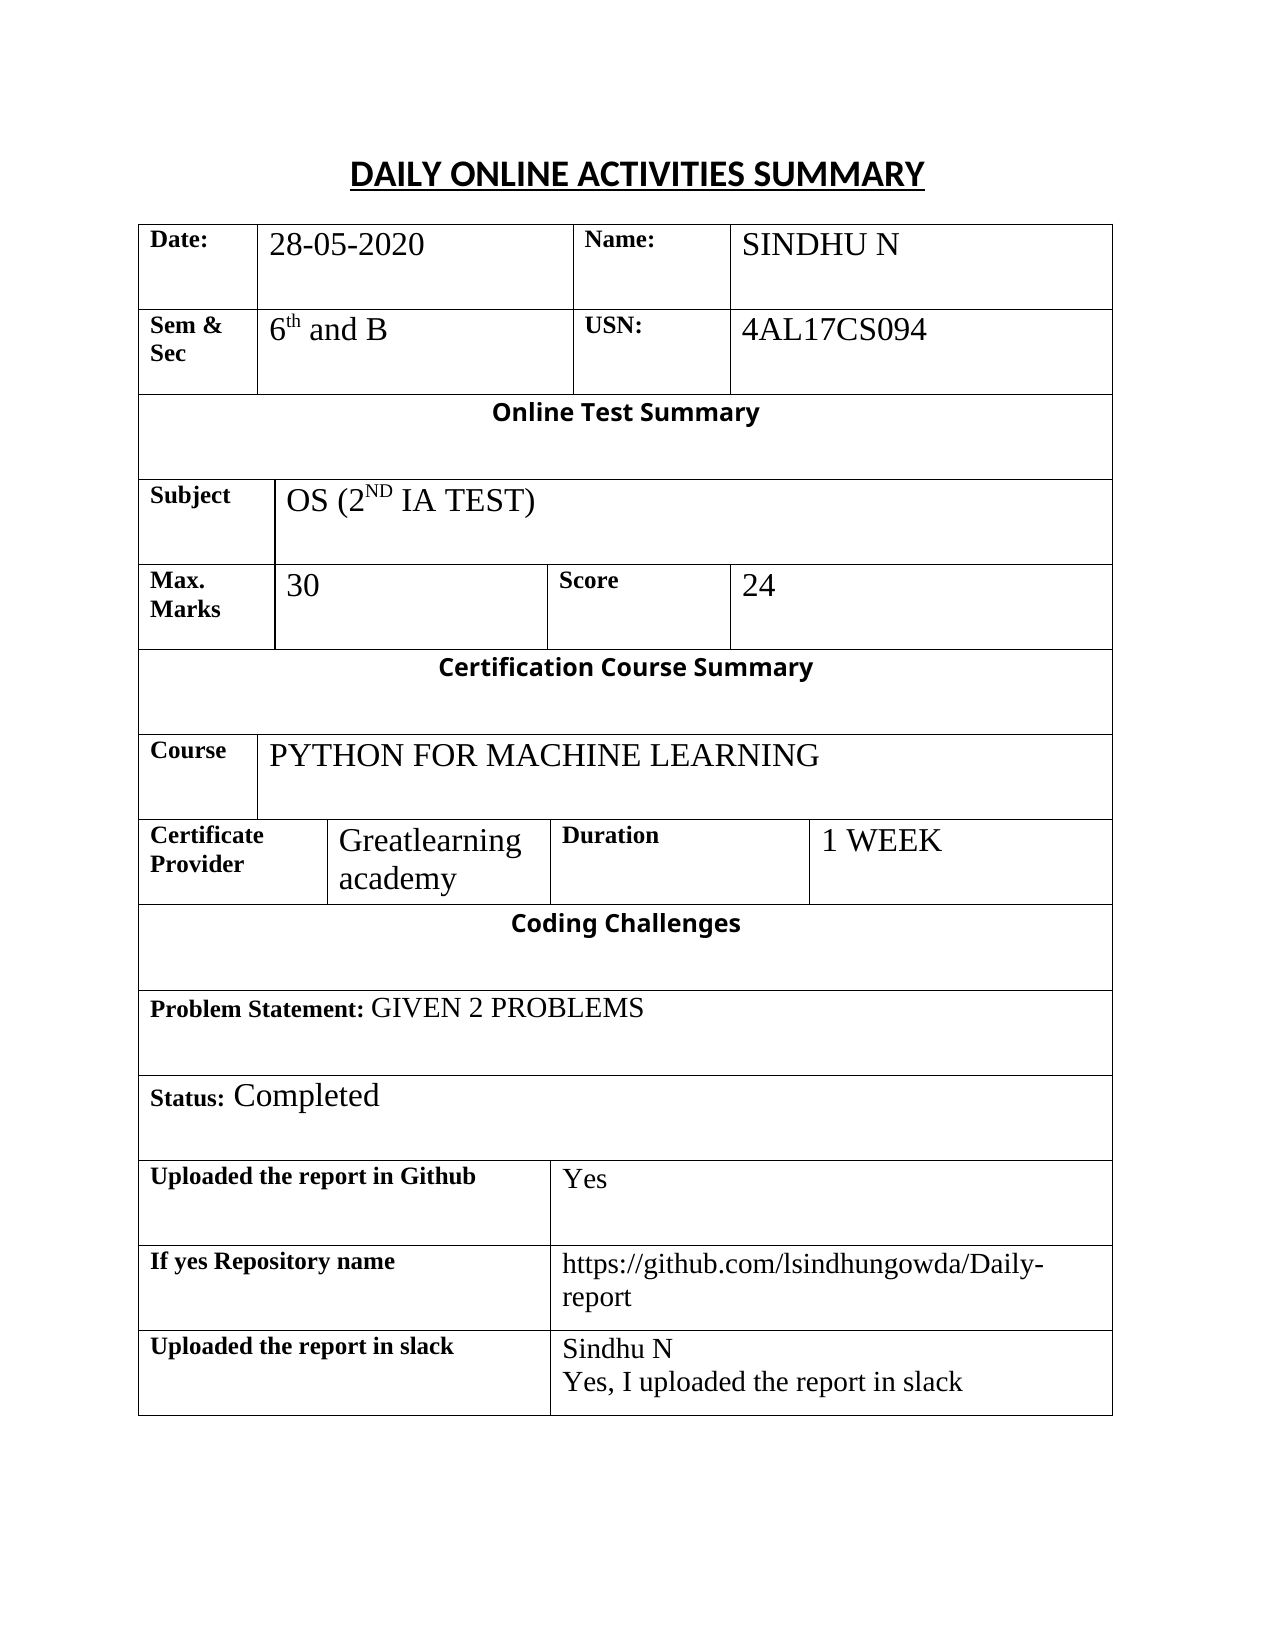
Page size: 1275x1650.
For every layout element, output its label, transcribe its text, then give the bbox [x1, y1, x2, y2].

table_cell Problem Statement: GIVEN 2 PROBLEMS [139, 991, 1112, 1074]
table_header Date: [139, 225, 257, 309]
table_cell Sindhu N Yes, I uploaded the report in slack [551, 1331, 1112, 1415]
table_cell Duration [551, 820, 809, 904]
table_cell 4AL17CS094 [731, 310, 1112, 394]
table_cell Greatlearning academy [328, 820, 550, 904]
table_header 28-05-2020 [258, 225, 573, 309]
table_cell 30 [276, 565, 547, 649]
table_cell USN: [574, 310, 730, 394]
table_header SINDHU N [731, 225, 1112, 309]
table_cell PYTHON FOR MACHINE LEARNING [258, 735, 1112, 819]
table_cell Coding Challenges [139, 905, 1112, 989]
table_cell 24 [731, 565, 1112, 649]
table_cell Online Test Summary [139, 395, 1112, 479]
table_cell 1 WEEK [810, 820, 1112, 904]
text DAILY ONLINE ACTIVITIES SUMMARY [150, 150, 1125, 196]
table_cell Yes [551, 1161, 1112, 1245]
table_cell Sem & Sec [139, 310, 257, 394]
table_cell Course [139, 735, 257, 819]
table_cell Uploaded the report in Github [139, 1161, 550, 1245]
table_header Name: [574, 225, 730, 309]
table_cell Certification Course Summary [139, 650, 1112, 734]
table_cell Certificate Provider [139, 820, 327, 904]
table_cell Max. Marks [139, 565, 274, 649]
table_cell 6th and B [258, 310, 573, 394]
table_cell If yes Repository name [139, 1246, 550, 1330]
table_cell Status: Completed [139, 1076, 1112, 1160]
table_cell OS (2ND IA TEST) [276, 480, 1112, 564]
table_cell Uploaded the report in slack [139, 1331, 550, 1415]
table_cell Subject [139, 480, 274, 564]
table_cell https://github.com/lsindhungowda/Daily-report [551, 1246, 1112, 1330]
table_cell Score [548, 565, 730, 649]
